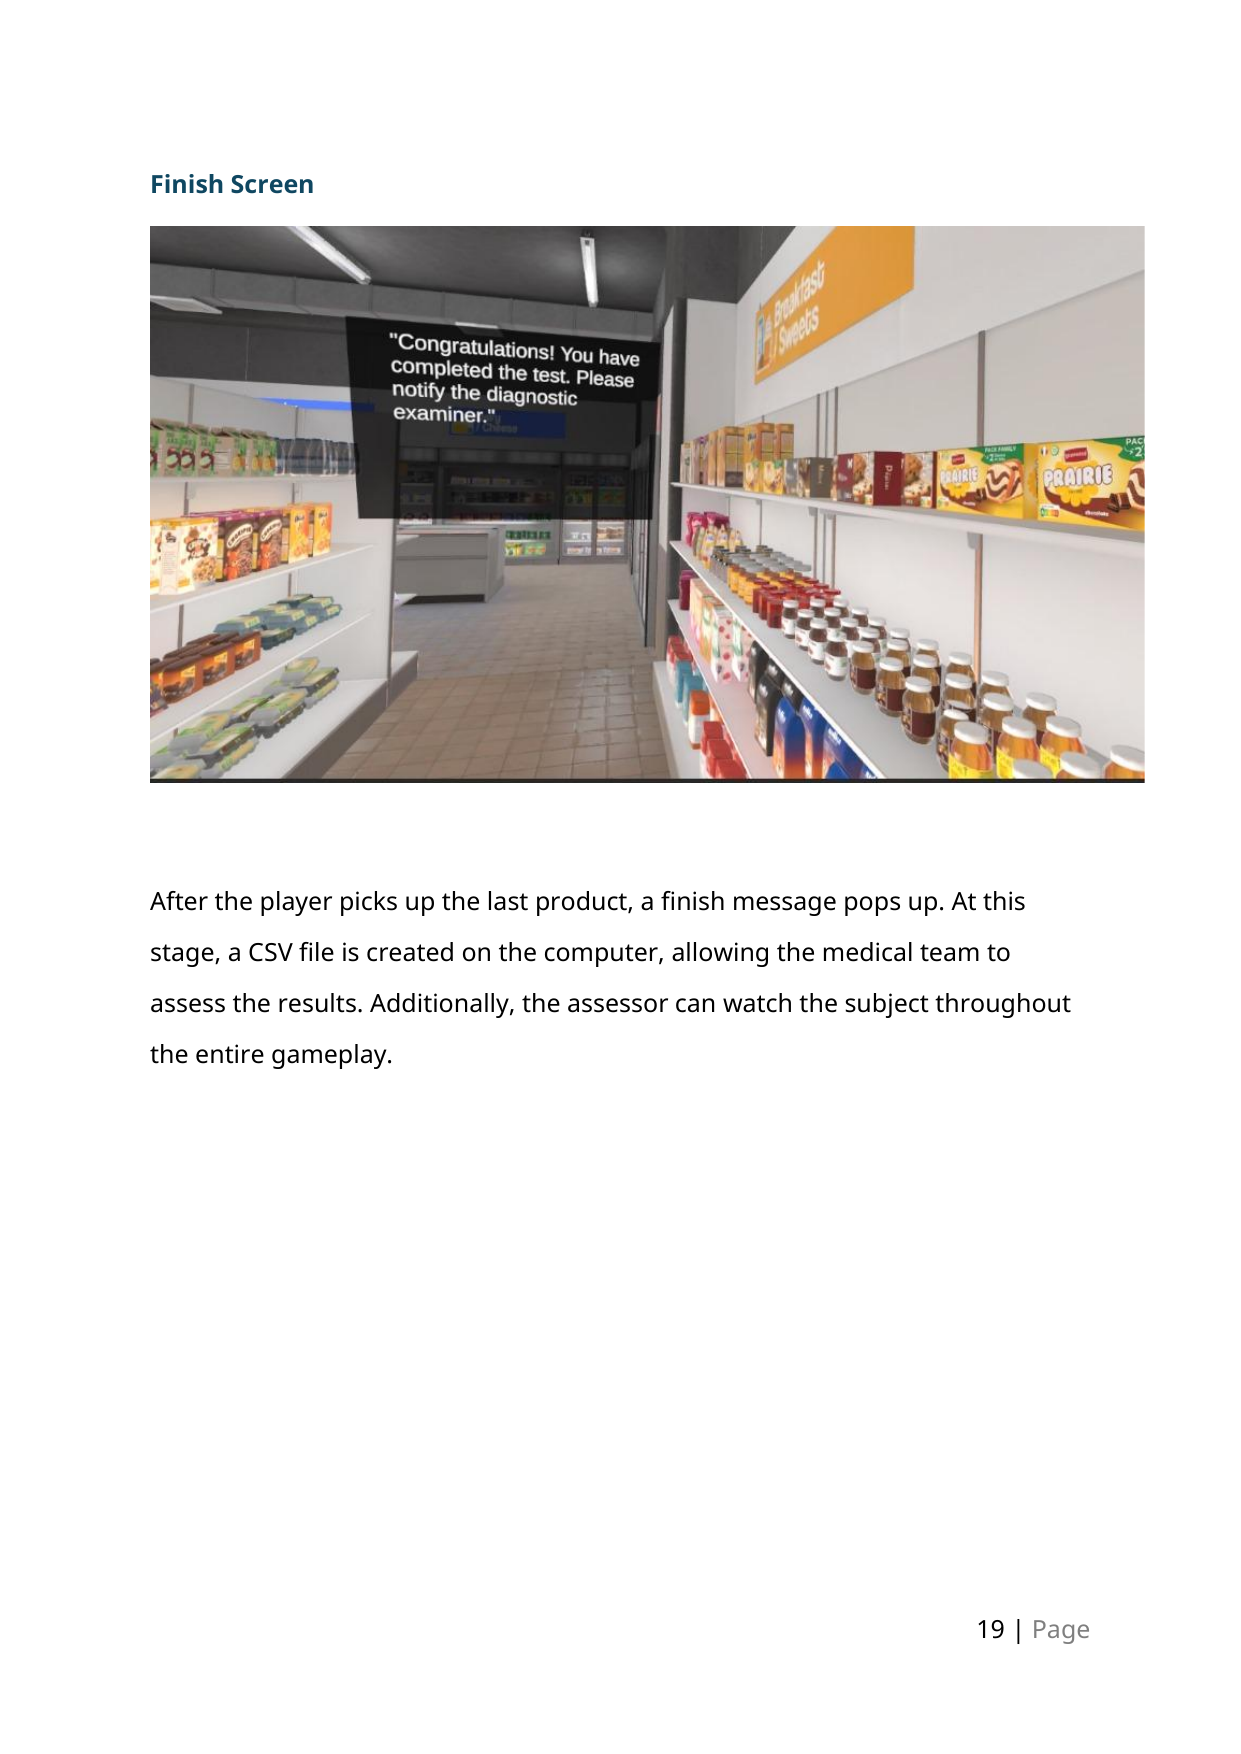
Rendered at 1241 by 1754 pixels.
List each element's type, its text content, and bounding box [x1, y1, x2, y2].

picture [150, 226, 1145, 783]
subtitle Finish Screen [150, 167, 1090, 201]
text After the player picks up the last product, a finish message pops up. At this stage, a CSV file is created on the computer, allowing the medical team to assess the results. Additionally, the assessor can watch the subject throughout the entire gameplay. [150, 883, 1090, 1071]
